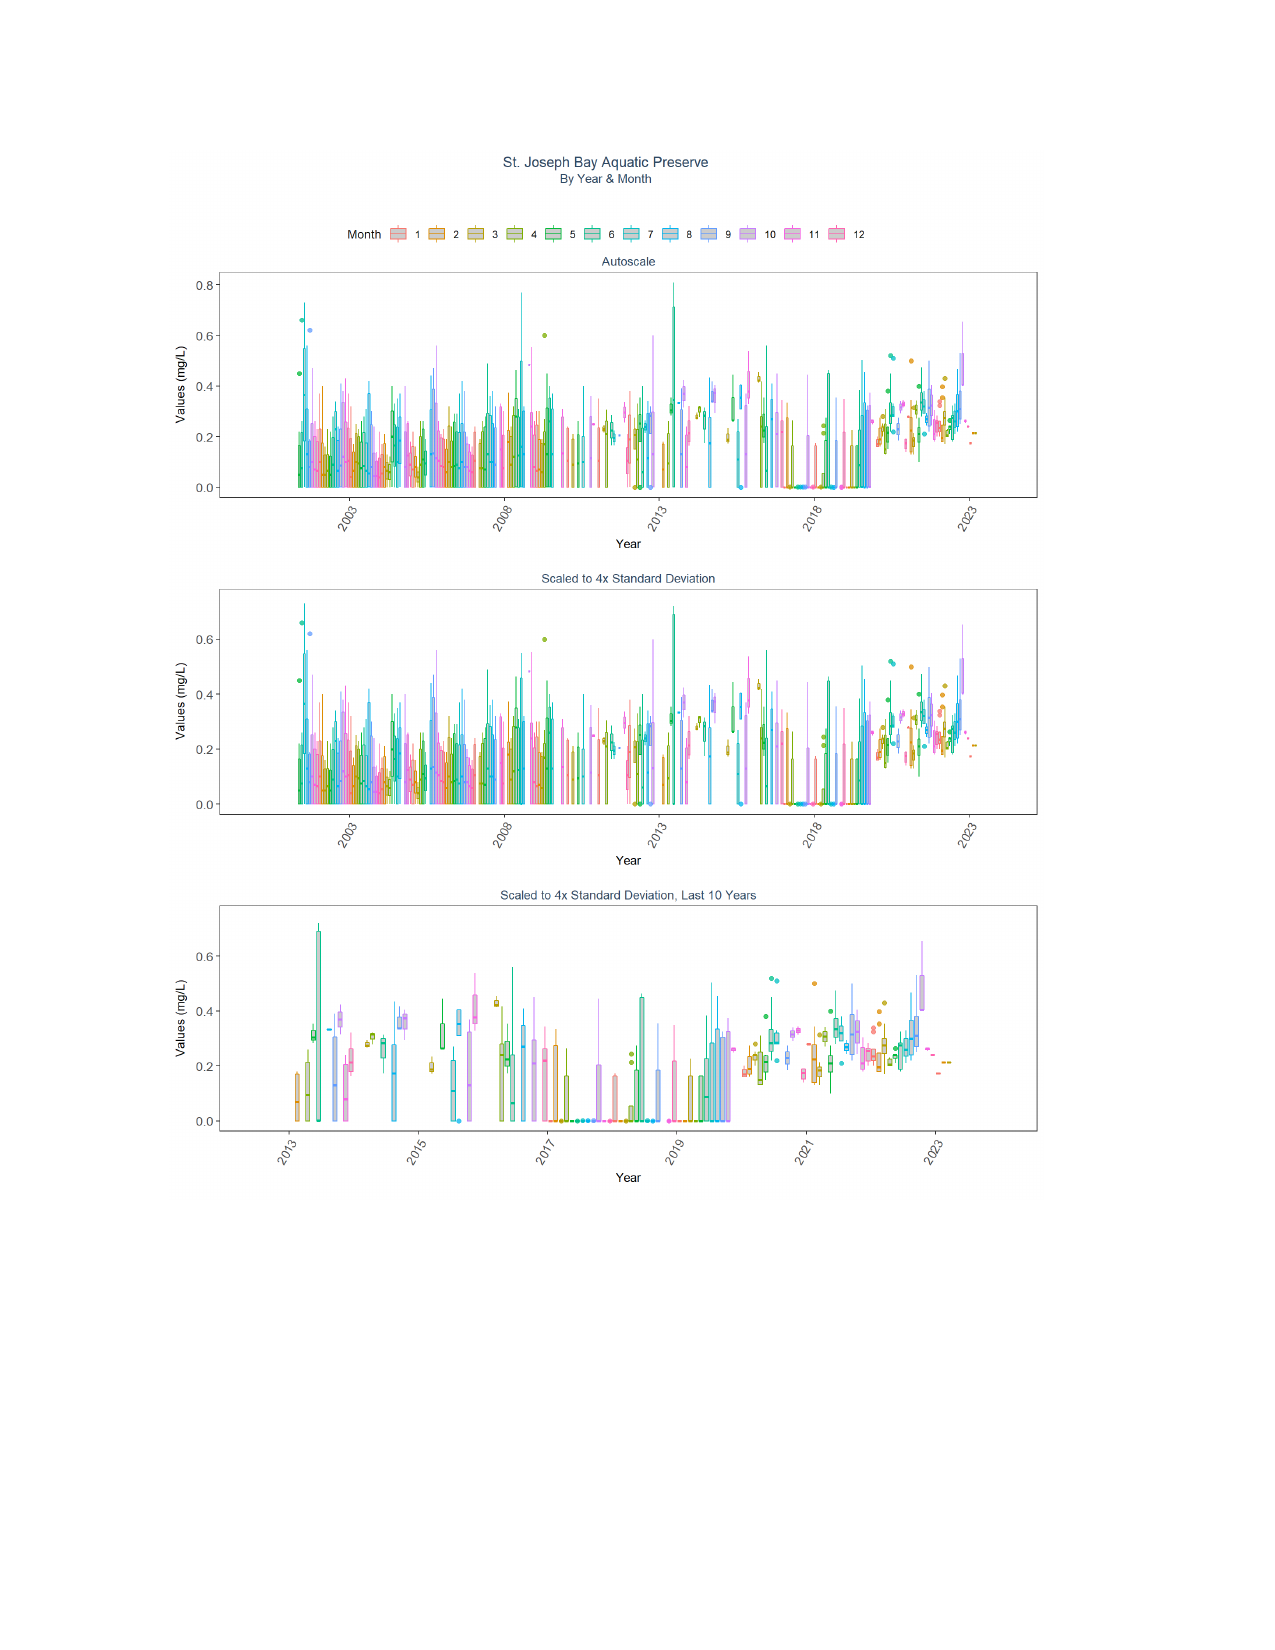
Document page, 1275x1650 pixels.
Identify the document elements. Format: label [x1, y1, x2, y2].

picture [168, 150, 1044, 1200]
